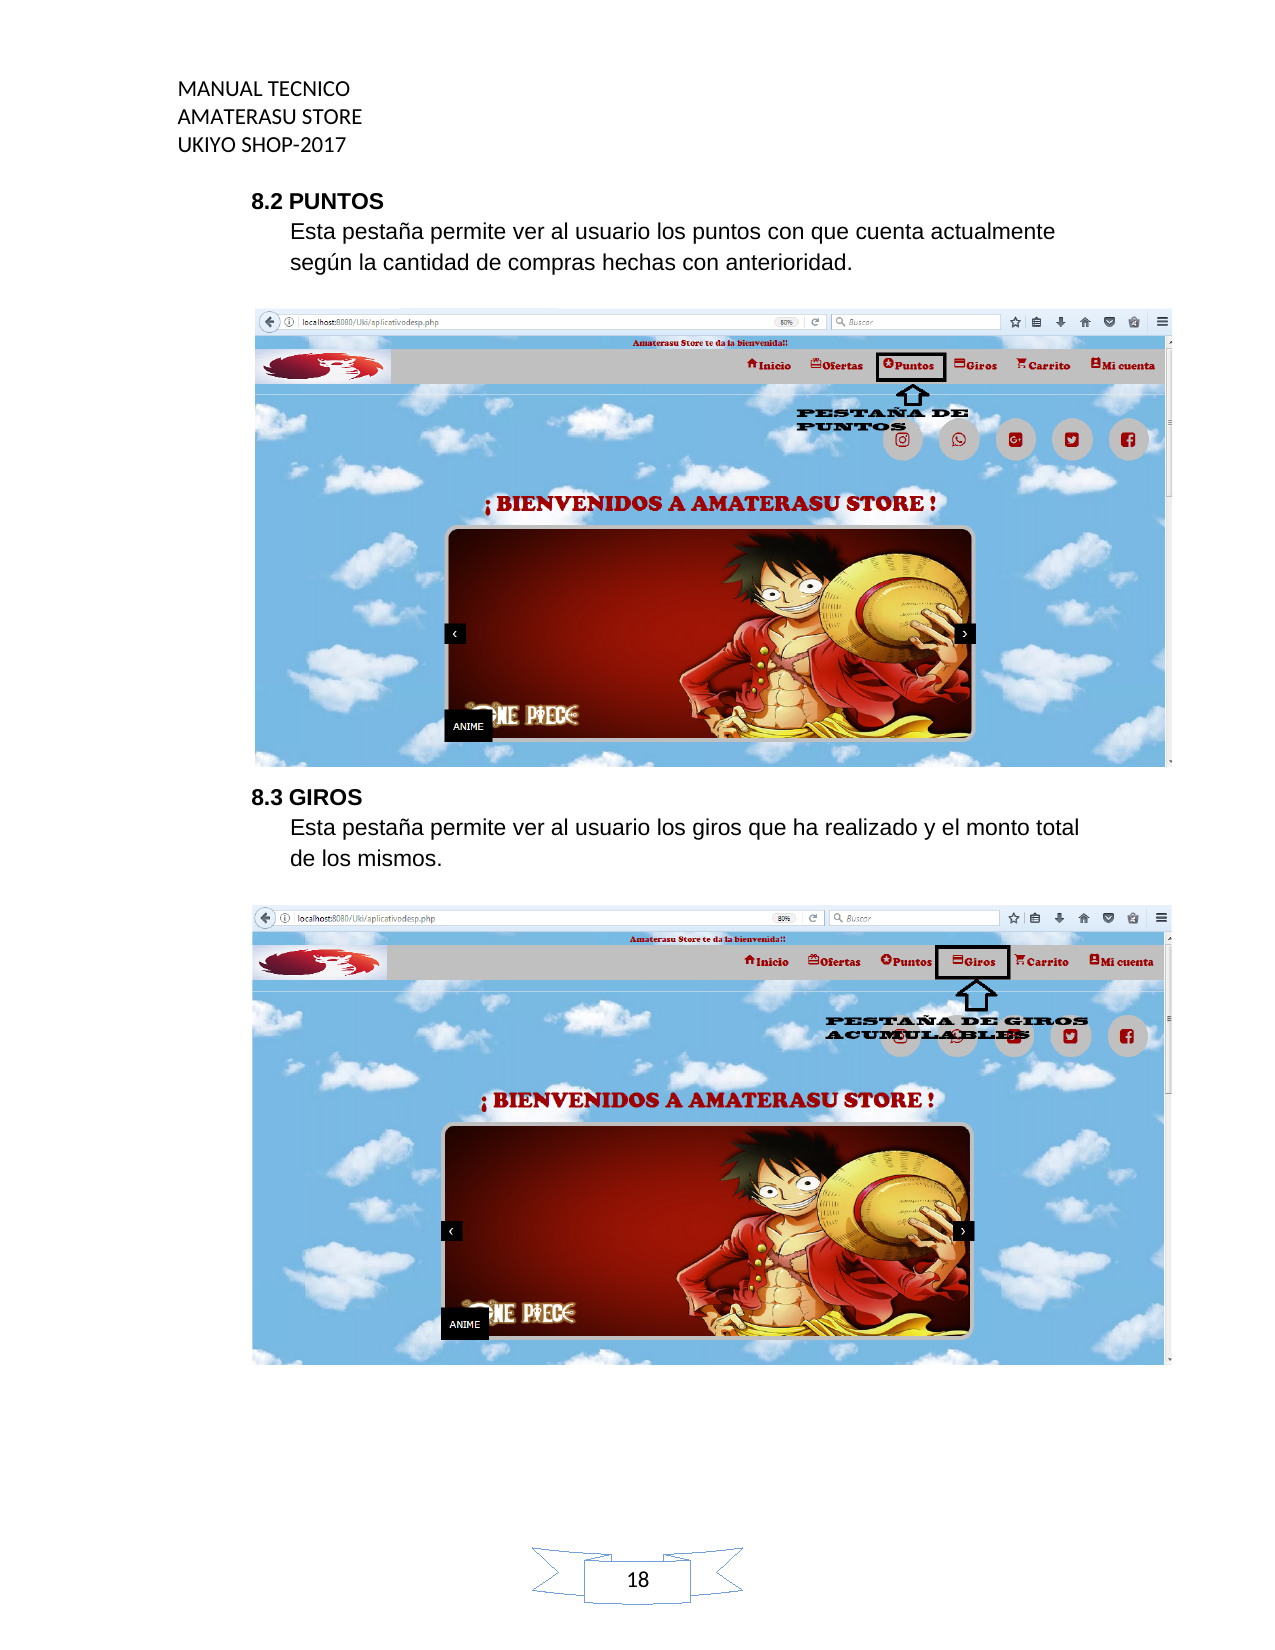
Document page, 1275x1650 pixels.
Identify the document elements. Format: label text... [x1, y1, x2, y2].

list Esta pestaña permite ver al usuario los puntos con que cuenta actualmente según la cantidad de compras hechas con anterioridad. [290, 218, 1098, 275]
list GIROS [251, 784, 1098, 810]
list Esta pestaña permite ver al usuario los giros que ha realizado y el monto total de los mismos. [290, 814, 1098, 871]
picture [252, 905, 1172, 1365]
list PUNTOS [251, 188, 1098, 214]
picture [255, 308, 1173, 767]
